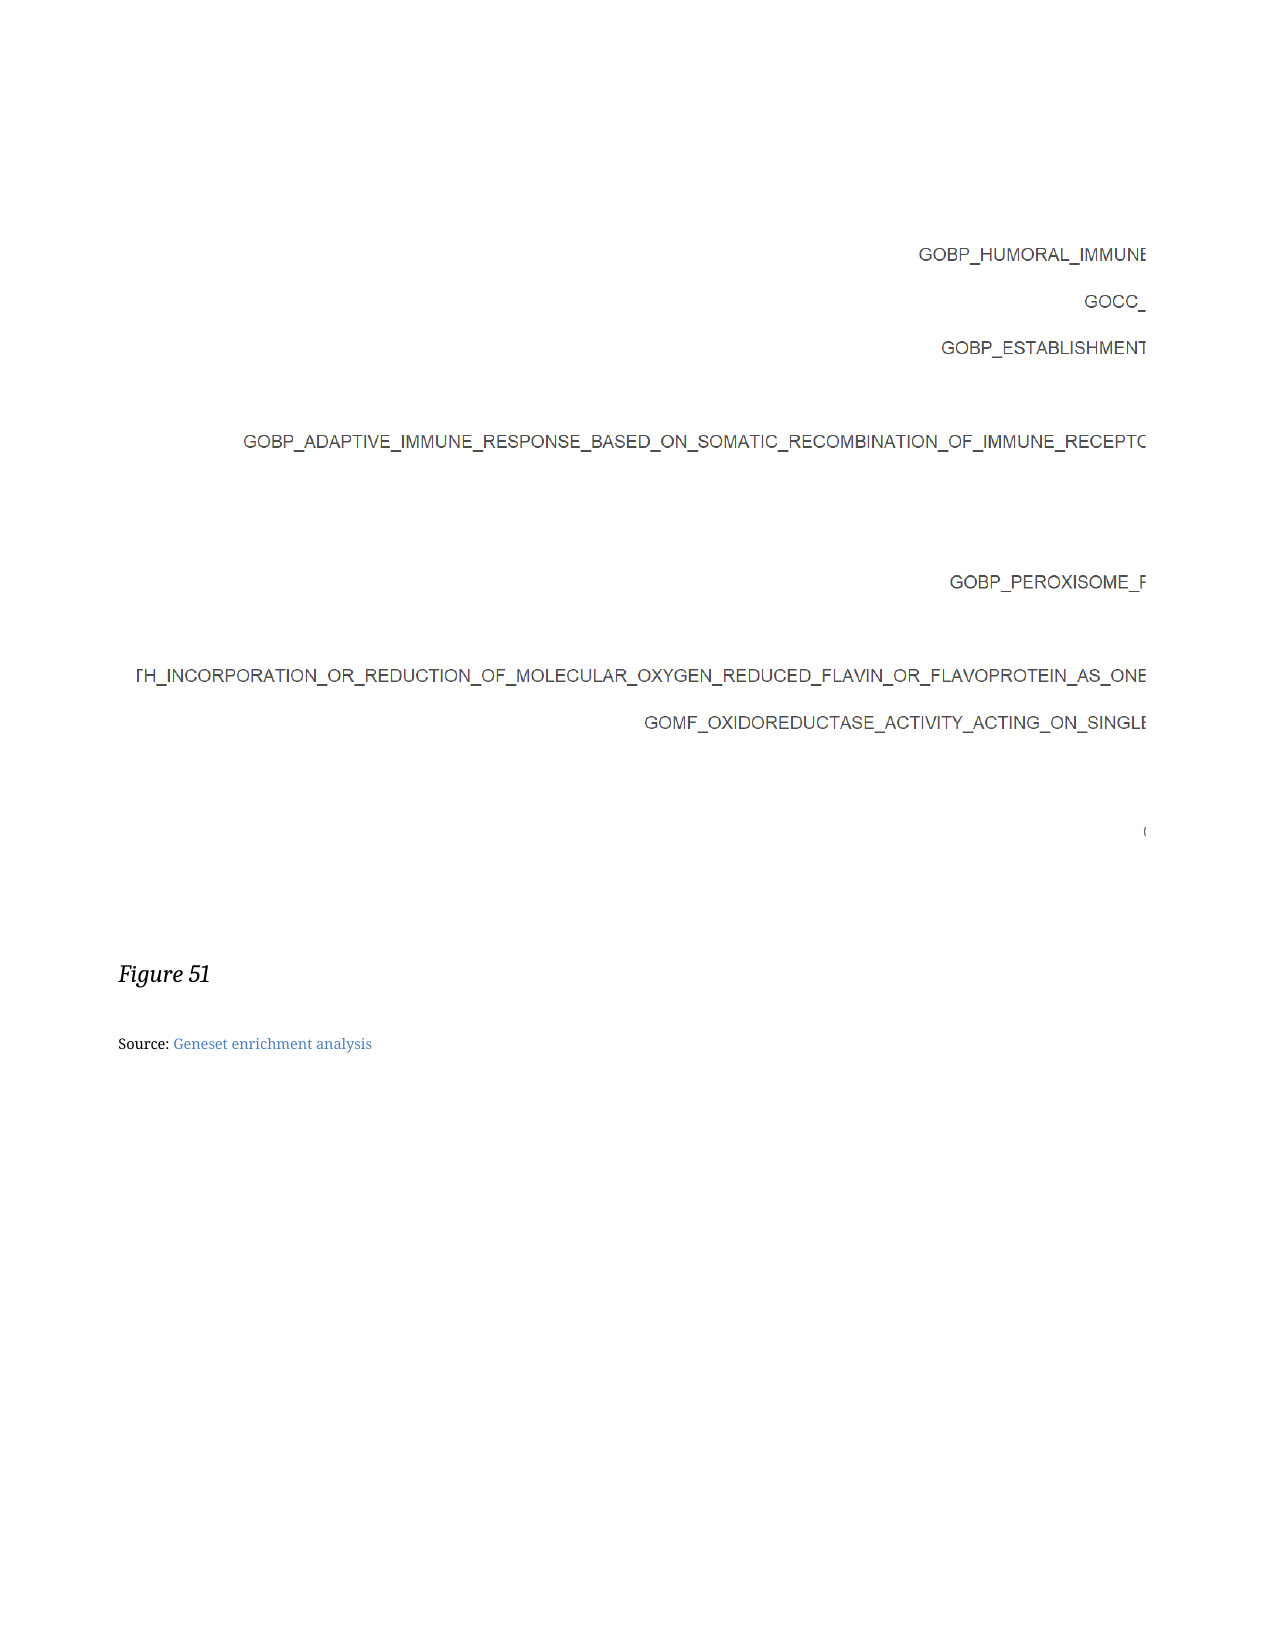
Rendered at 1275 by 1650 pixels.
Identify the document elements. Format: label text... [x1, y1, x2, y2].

picture [137, 181, 1146, 922]
text Source: Geneset enrichment analysis [118, 1020, 1157, 1054]
table_header Figure 51 [107, 177, 1146, 1001]
